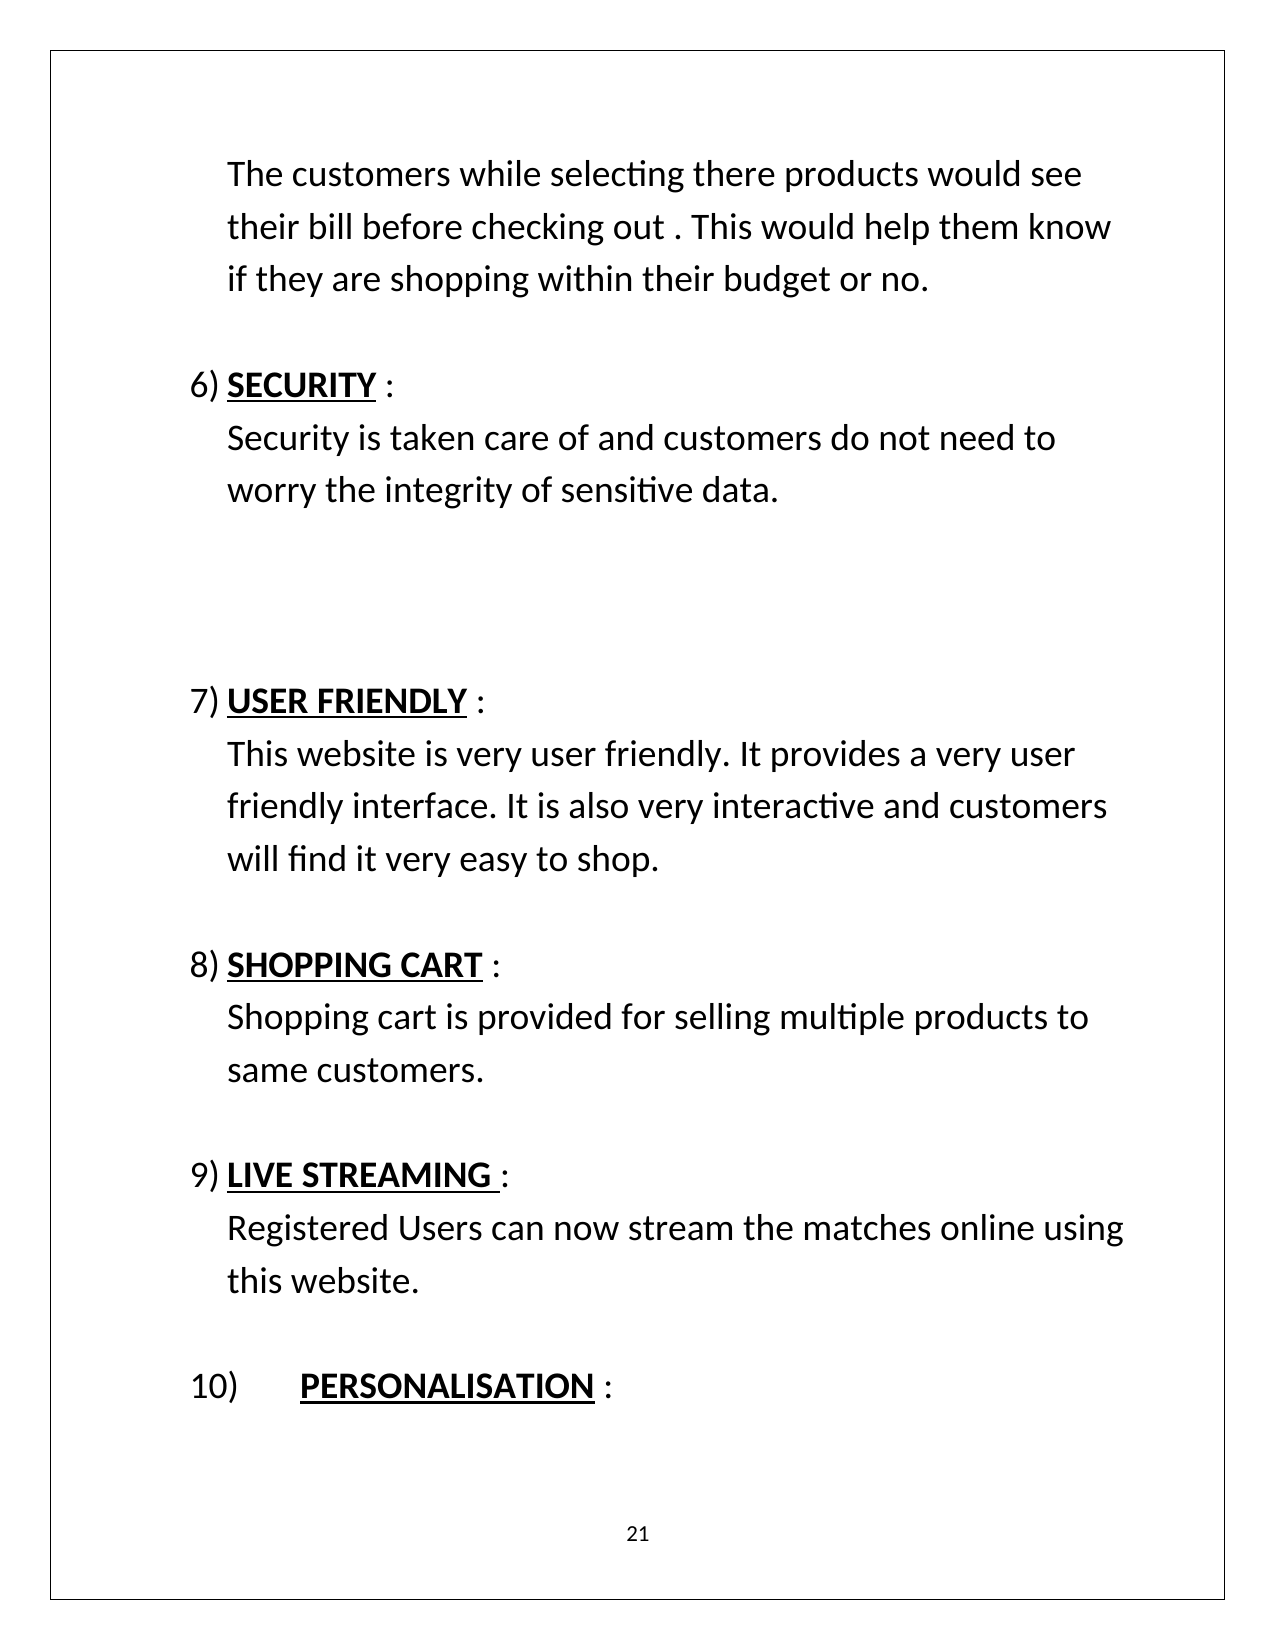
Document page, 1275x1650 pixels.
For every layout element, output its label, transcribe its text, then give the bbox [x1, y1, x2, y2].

list USER FRIENDLY : [189, 677, 1125, 723]
list Security is taken care of and customers do not need to worry the integrity of sensitive data. [227, 413, 1125, 512]
list PERSONALISATION : [189, 1362, 1125, 1408]
list This website is very user friendly. It provides a very user friendly interface. It is also very interactive and customers will find it very easy to shop. [227, 730, 1125, 881]
list Shopping cart is provided for selling multiple products to same customers. [227, 993, 1125, 1092]
list The customers while selecting there products would see their bill before checking out . This would help them know if they are shopping within their budget or no. [227, 150, 1125, 301]
list SHOPPING CART : [189, 941, 1125, 986]
list LIVE STREAMING : [189, 1151, 1125, 1197]
list Registered Users can now stream the matches online using this website. [227, 1204, 1125, 1303]
list SECURITY : [189, 361, 1125, 407]
